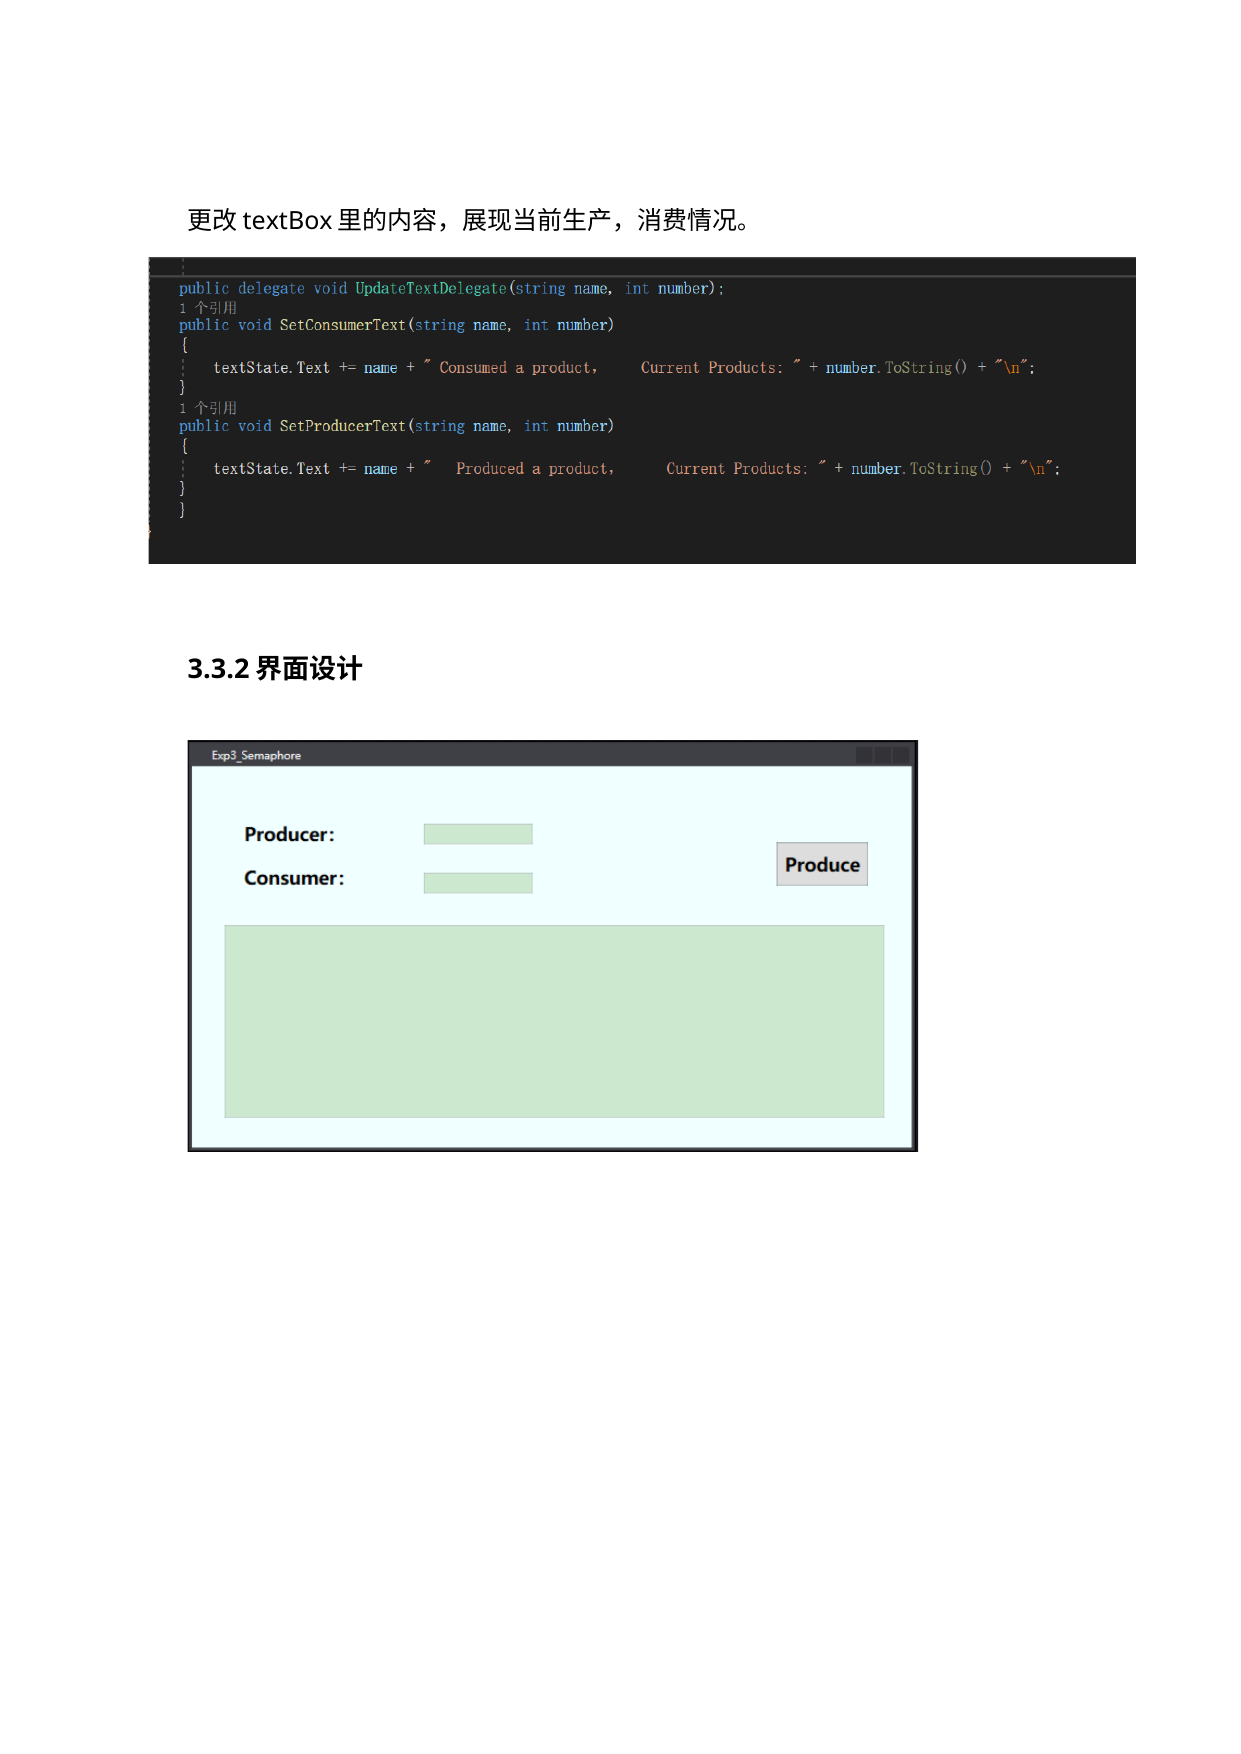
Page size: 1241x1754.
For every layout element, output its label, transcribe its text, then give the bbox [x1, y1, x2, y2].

subtitle 3.3.2界面设计 [187, 647, 1053, 686]
text 更改textBox里的内容，展现当前生产，消费情况。 [187, 200, 1053, 237]
picture [148, 257, 1136, 564]
picture [187, 740, 919, 1152]
